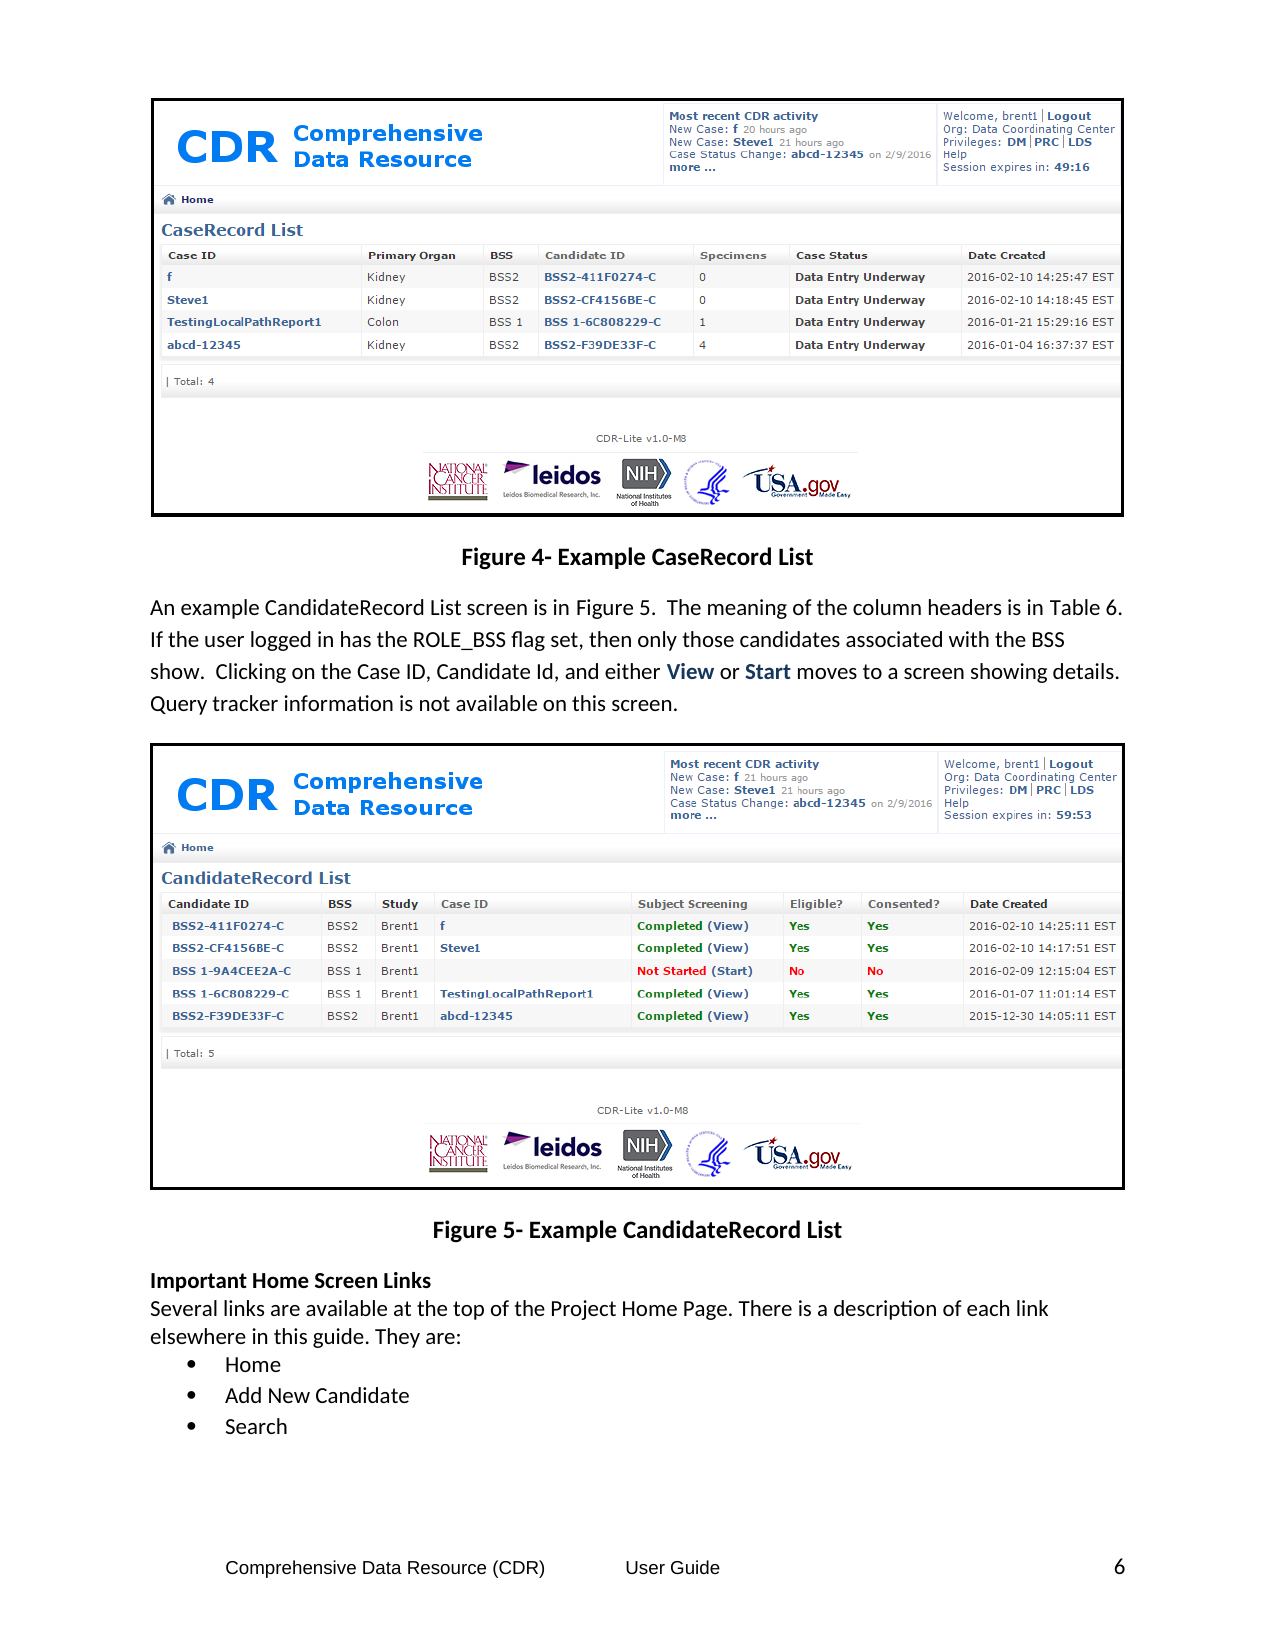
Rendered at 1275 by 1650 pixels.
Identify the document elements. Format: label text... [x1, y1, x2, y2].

list Search [187, 1412, 1125, 1440]
picture [154, 101, 1121, 513]
picture [153, 746, 1122, 1187]
list Home [187, 1350, 1125, 1378]
list Add New Candidate [187, 1381, 1125, 1409]
text Important Home Screen Links [150, 1266, 1125, 1294]
text Several links are available at the top of the Project Home Page. There is a description of each link elsewhere in this guide. They are: [150, 1294, 1125, 1350]
